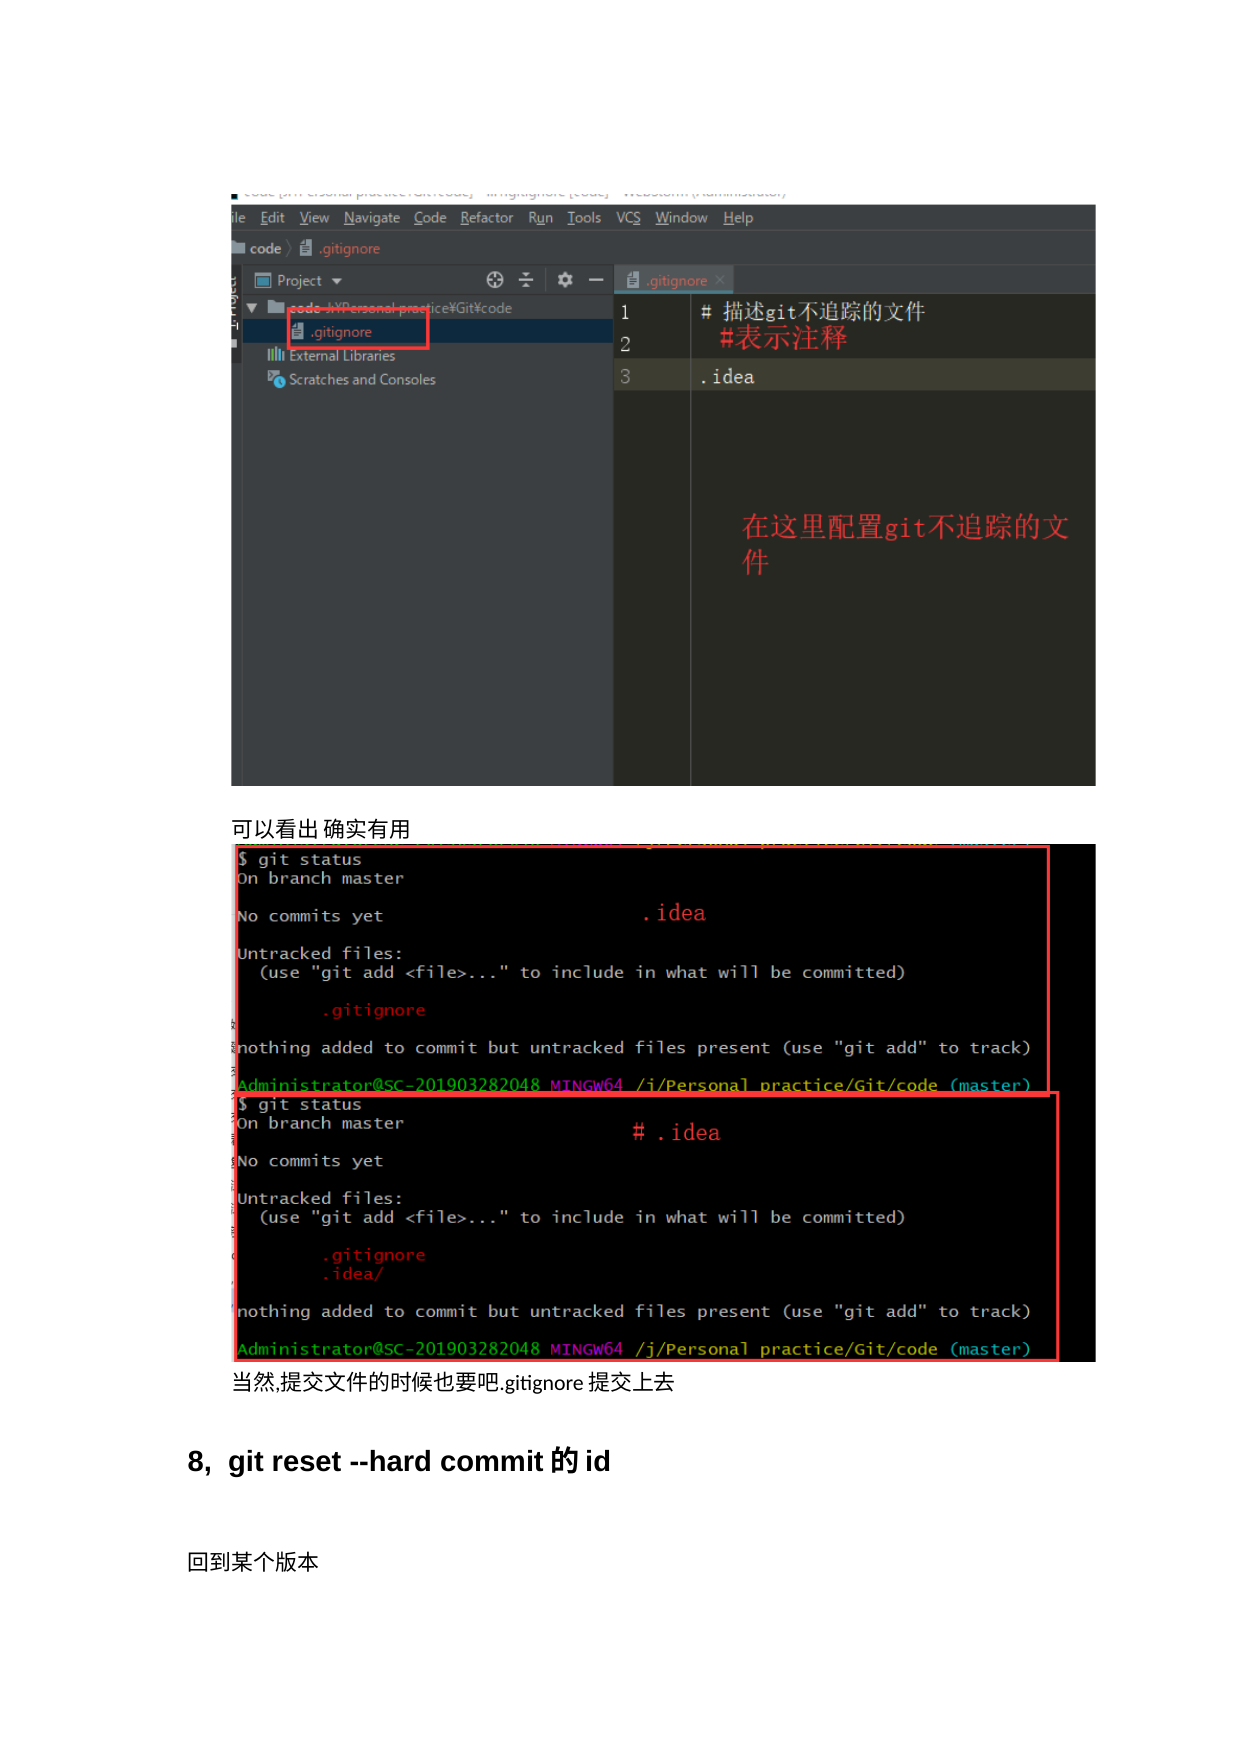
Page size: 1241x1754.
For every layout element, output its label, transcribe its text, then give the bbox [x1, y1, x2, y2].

text 当然,提交文件的时候也要吧.gitignore提交上去 [187, 1364, 1053, 1397]
picture [231, 194, 1096, 786]
subtitle 8, git reset --hard commit的id [187, 1426, 1053, 1491]
text 可以看出 确实有用 [187, 812, 1053, 844]
text 回到某个版本 [187, 1544, 1053, 1577]
picture [231, 844, 1096, 1362]
